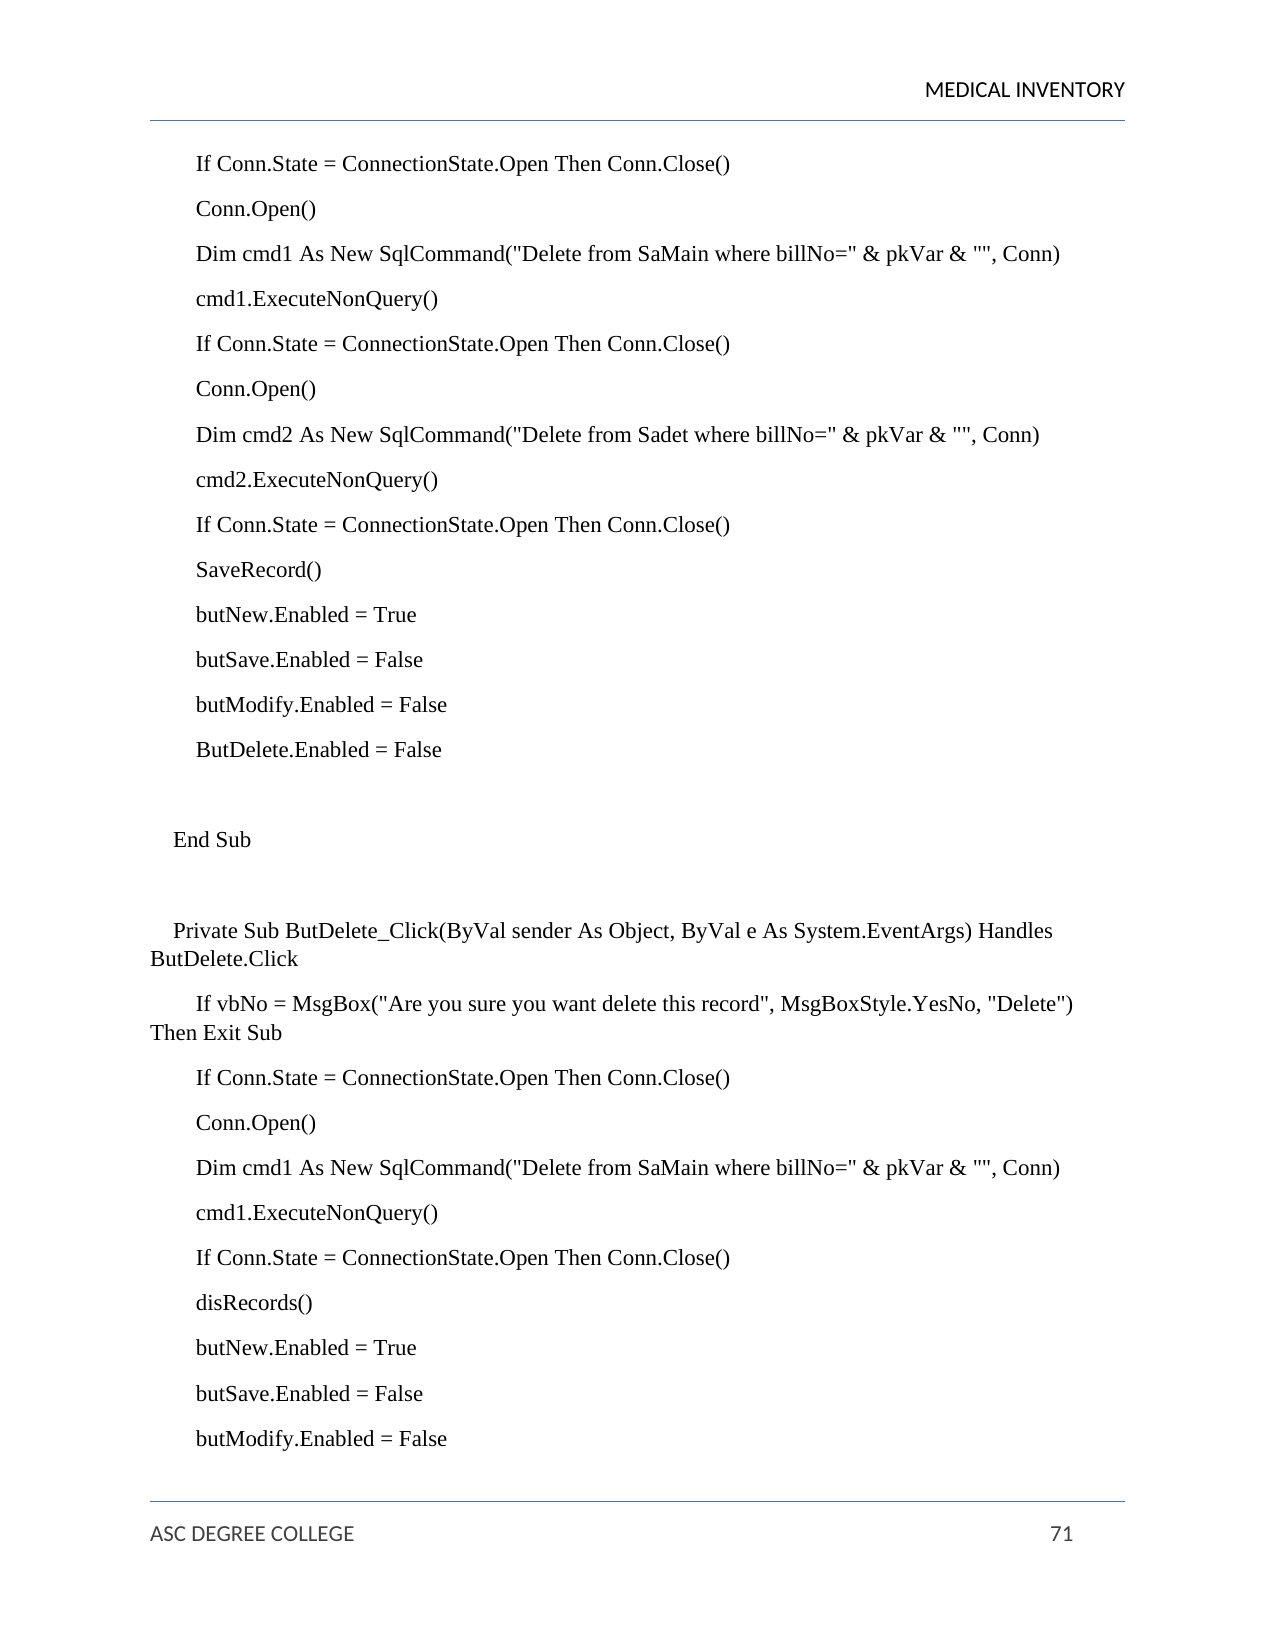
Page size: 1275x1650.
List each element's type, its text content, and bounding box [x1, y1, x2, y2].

text If vbNo = MsgBox("Are you sure you want delete this record", MsgBoxStyle.YesNo, "Delete") Then Exit Sub [150, 990, 1125, 1045]
text Dim cmd1 As New SqlCommand("Delete from SaMain where billNo=" & pkVar & "", Conn) [150, 1154, 1125, 1180]
text butSave.Enabled = False [150, 646, 1125, 672]
text Conn.Open() [150, 1109, 1125, 1135]
text cmd1.ExecuteNonQuery() [150, 1199, 1125, 1226]
text If Conn.State = ConnectionState.Open Then Conn.Close() [150, 511, 1125, 537]
text Conn.Open() [150, 195, 1125, 221]
text butSave.Enabled = False [150, 1379, 1125, 1406]
text SaveRecord() [150, 556, 1125, 582]
text butModify.Enabled = False [150, 691, 1125, 718]
text butModify.Enabled = False [150, 1425, 1125, 1451]
text Private Sub ButDelete_Click(ByVal sender As Object, ByVal e As System.EventArgs) Handles ButDelete.Click [150, 917, 1125, 972]
text Dim cmd1 As New SqlCommand("Delete from SaMain where billNo=" & pkVar & "", Conn) [150, 240, 1125, 267]
text If Conn.State = ConnectionState.Open Then Conn.Close() [150, 1064, 1125, 1090]
text cmd2.ExecuteNonQuery() [150, 466, 1125, 492]
text butNew.Enabled = True [150, 1334, 1125, 1361]
text End Sub [150, 827, 1125, 853]
text If Conn.State = ConnectionState.Open Then Conn.Close() [150, 150, 1125, 176]
text If Conn.State = ConnectionState.Open Then Conn.Close() [150, 330, 1125, 357]
text Dim cmd2 As New SqlCommand("Delete from Sadet where billNo=" & pkVar & "", Conn) [150, 421, 1125, 447]
text If Conn.State = ConnectionState.Open Then Conn.Close() [150, 1244, 1125, 1271]
text cmd1.ExecuteNonQuery() [150, 285, 1125, 312]
text butNew.Enabled = True [150, 601, 1125, 627]
text ButDelete.Enabled = False [150, 736, 1125, 763]
text Conn.Open() [150, 376, 1125, 402]
text disRecords() [150, 1289, 1125, 1316]
